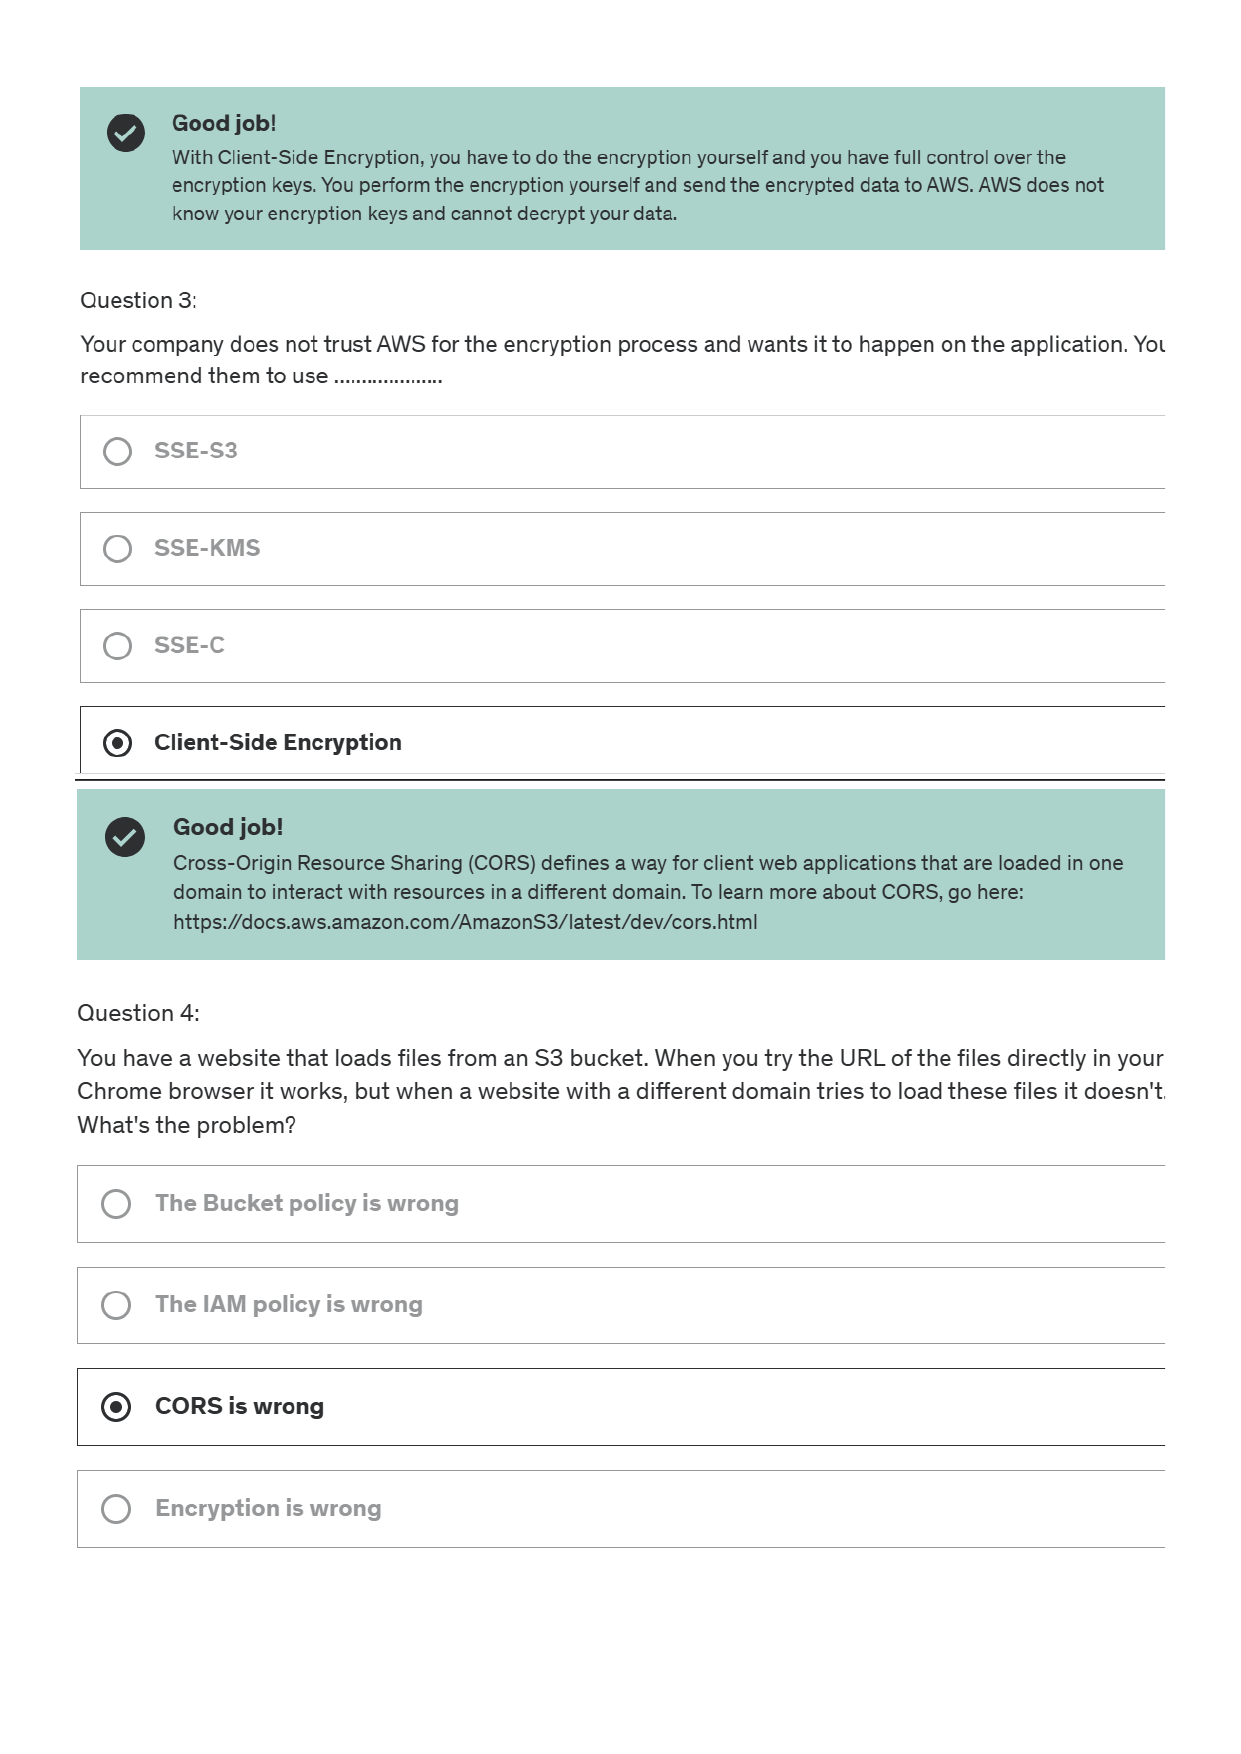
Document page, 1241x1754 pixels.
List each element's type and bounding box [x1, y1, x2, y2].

picture [75, 75, 1166, 777]
picture [75, 779, 1166, 1549]
